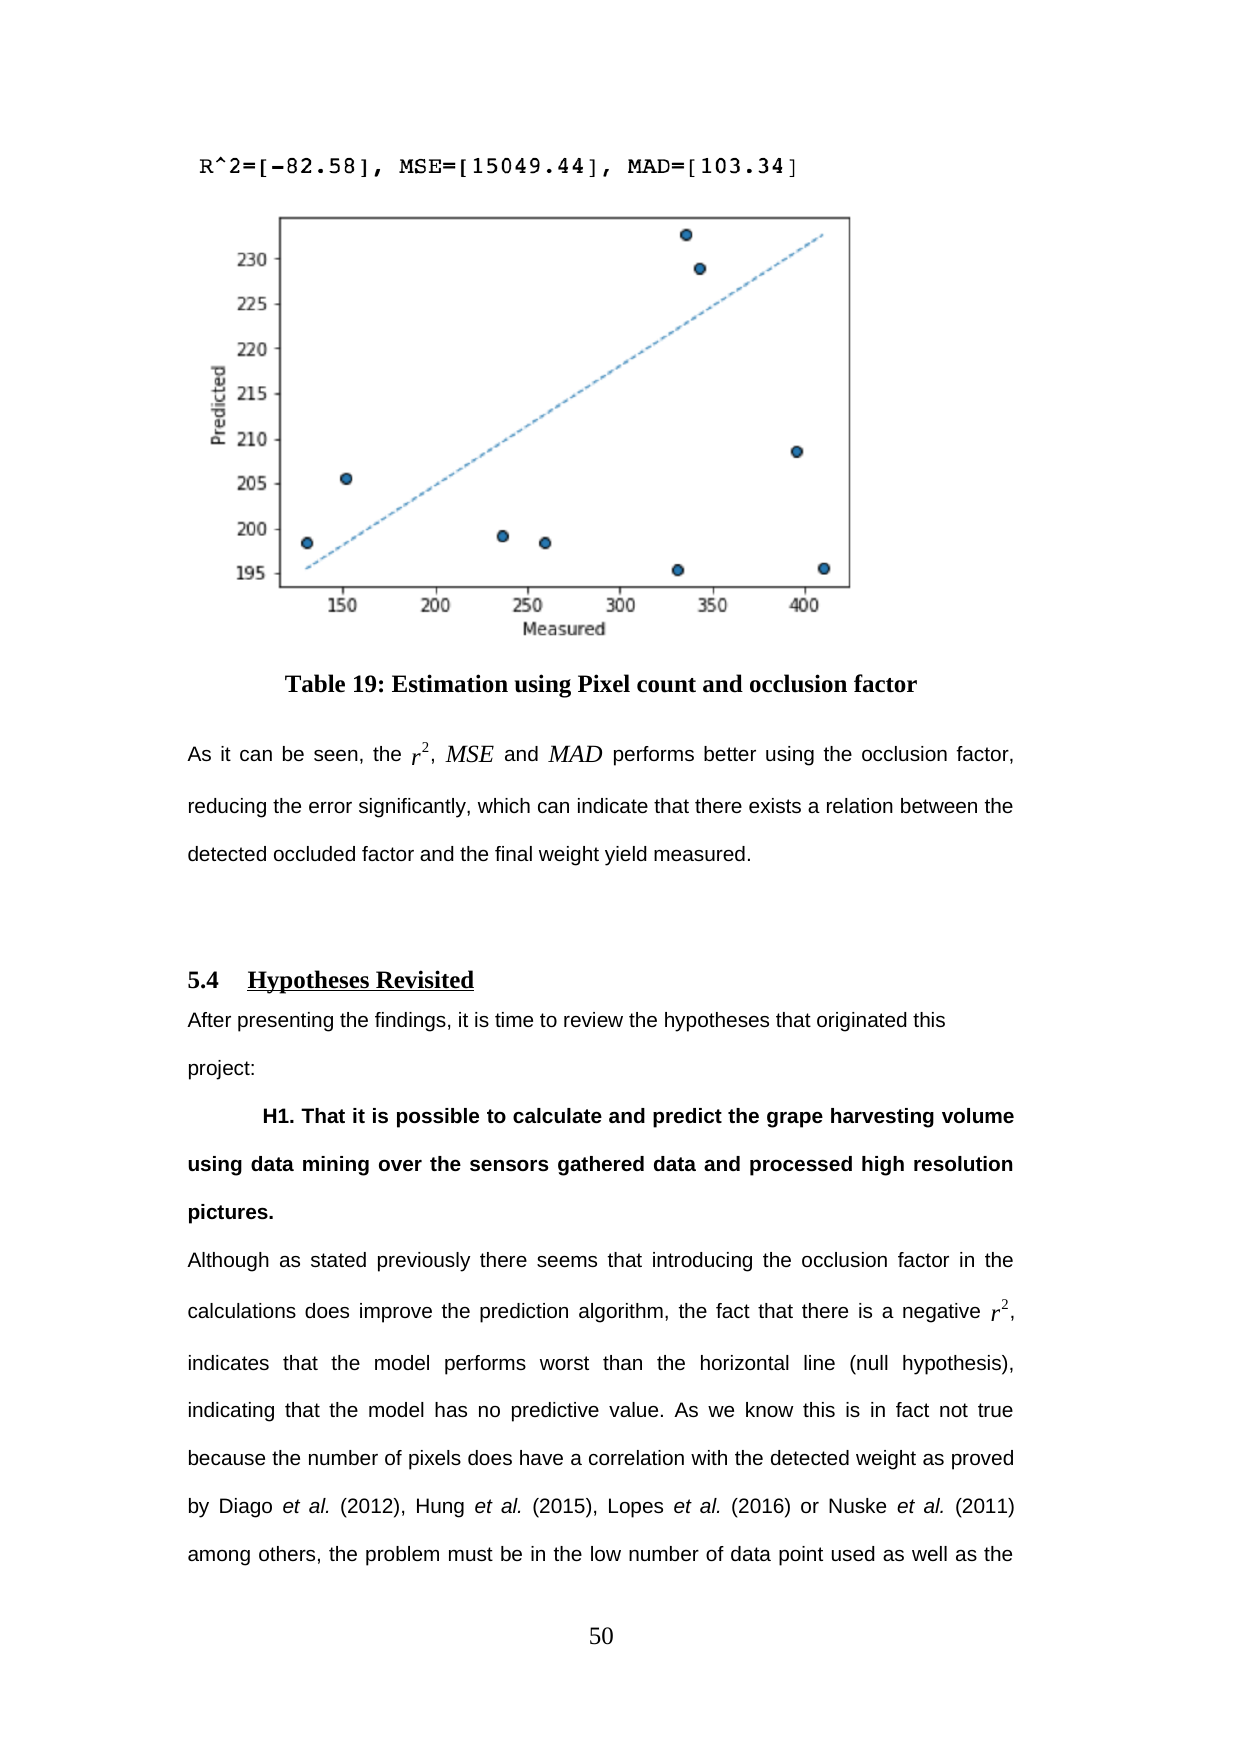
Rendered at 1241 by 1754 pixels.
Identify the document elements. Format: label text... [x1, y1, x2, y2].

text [187, 1247, 1015, 1566]
text After presenting the findings, it is time to review the hypotheses that originated this project: [187, 1008, 1015, 1080]
subtitle Hypotheses Revisited [187, 965, 955, 993]
text Table 19: Estimation using Pixel count and occlusion factor [187, 669, 1015, 697]
text H1. That it is possible to calculate and predict the grape harvesting volume using data mining over the sensors gathered data and processed high resolution pictures. [187, 1104, 1015, 1223]
picture [187, 150, 935, 657]
text As it can be seen, the , and performs better using the occlusion factor, reducing the error significantly, which can indicate that there exists a relation between the detected occluded factor and the final weight yield measured. [187, 739, 1015, 866]
